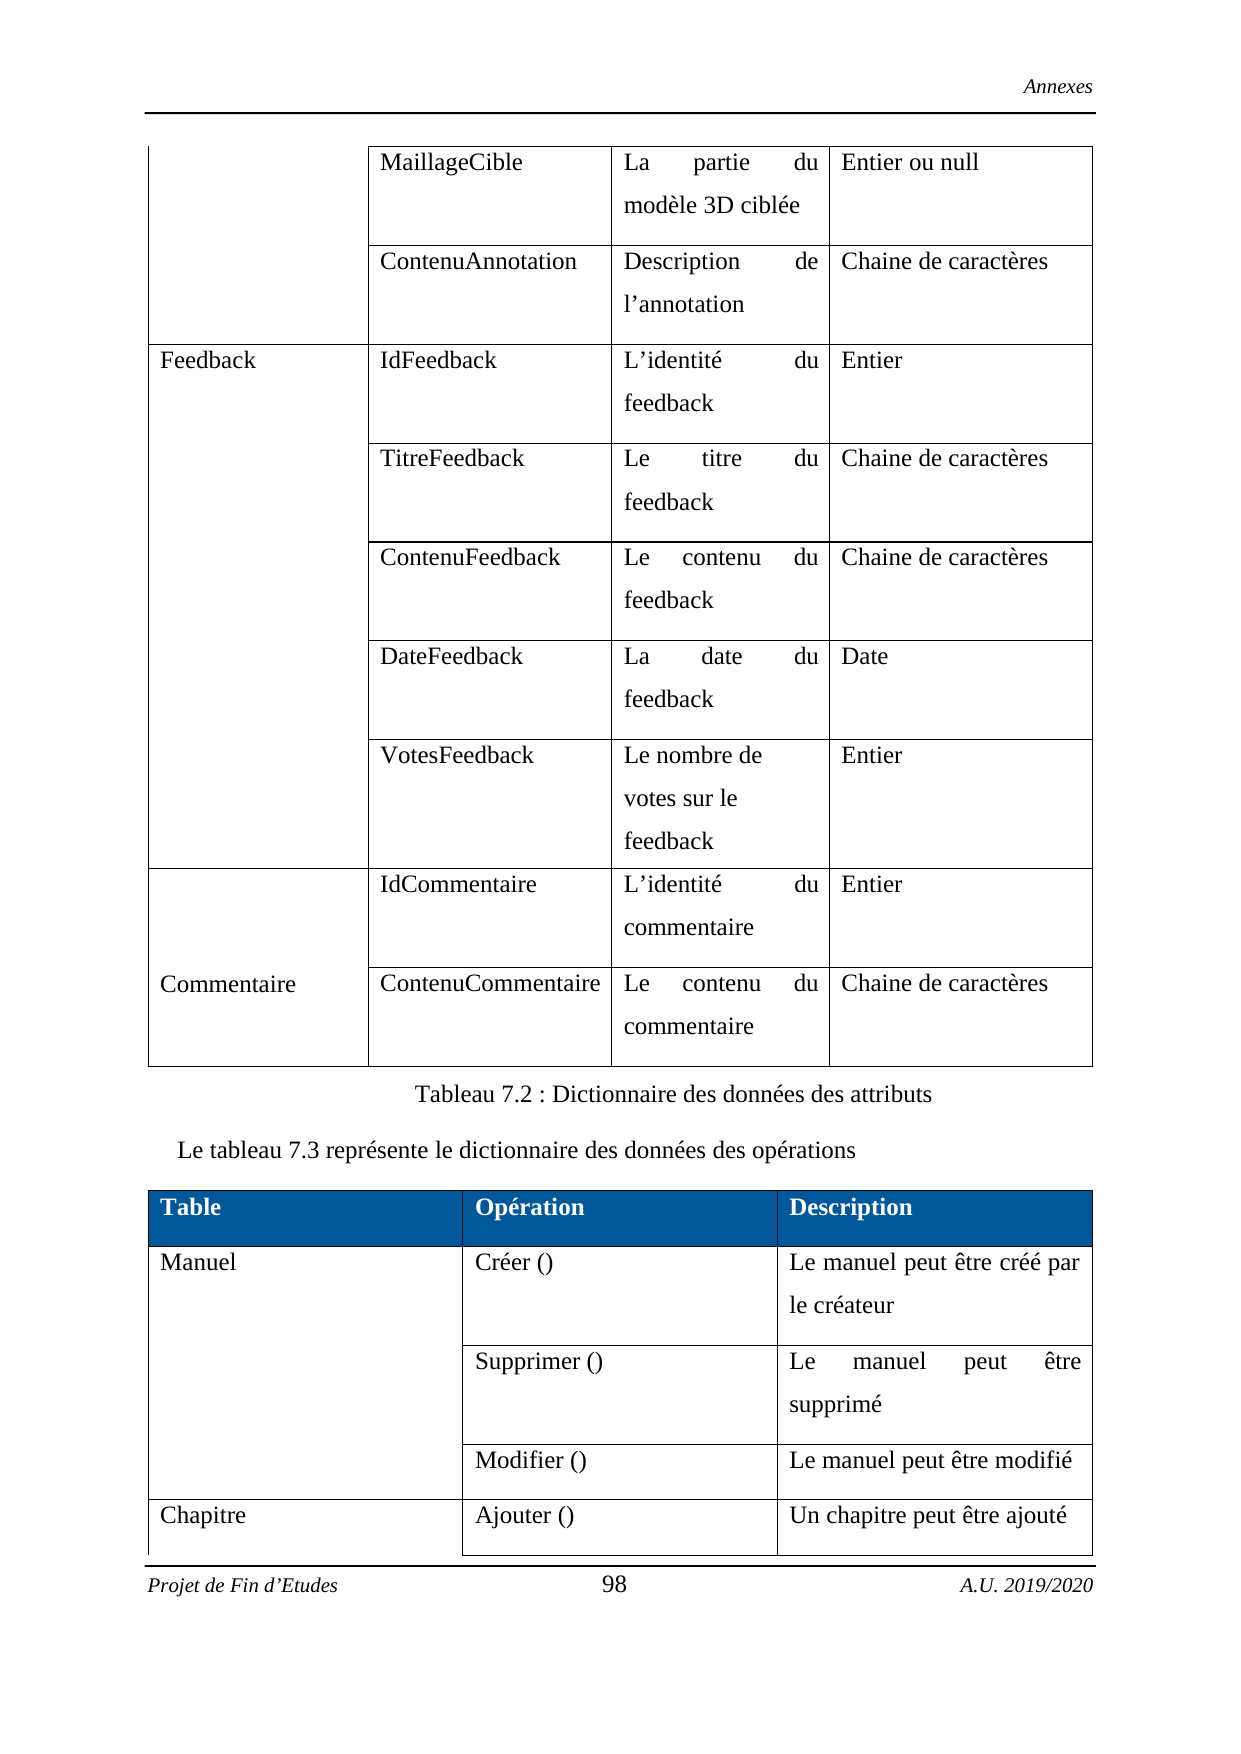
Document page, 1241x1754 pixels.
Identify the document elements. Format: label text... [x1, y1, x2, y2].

table_header Entier ou null [830, 147, 1092, 245]
table_cell Un chapitre peut être ajouté [778, 1500, 1092, 1554]
table_header Table [149, 1191, 462, 1246]
table_cell L’identité du commentaire [612, 869, 829, 967]
table_cell Manuel [149, 1247, 462, 1499]
table_cell La date du feedback [612, 641, 829, 739]
table_cell Chaine de caractères [830, 968, 1092, 1066]
table_header MaillageCible [369, 147, 611, 245]
table_cell Le nombre de votes sur le feedback [612, 740, 829, 868]
table_cell Le contenu du feedback [612, 543, 829, 640]
table_cell Chaine de caractères [830, 444, 1092, 541]
table_cell Date [830, 641, 1092, 739]
table_cell Supprimer () [463, 1346, 777, 1444]
table_cell Ajouter () [463, 1500, 777, 1554]
table_cell Chapitre [149, 1500, 462, 1554]
text Tableau 7.2 : Dictionnaire des données des attributs Le tableau 7.3 représente le dictionnaire des données des opérations [177, 1079, 934, 1164]
table_cell IdFeedback [369, 345, 611, 442]
table_cell Entier [830, 345, 1092, 442]
table_cell Entier [830, 869, 1092, 967]
table_cell Le contenu du commentaire [612, 968, 829, 1066]
table_cell Le manuel peut être supprimé [778, 1346, 1092, 1444]
table_cell Modifier () [463, 1445, 777, 1499]
table_header Opération [463, 1191, 777, 1246]
table_cell ContenuAnnotation [369, 246, 611, 344]
table_cell Entier [830, 740, 1092, 868]
table_cell TitreFeedback [369, 444, 611, 541]
table_cell ContenuCommentaire [369, 968, 611, 1066]
table_cell Chaine de caractères [830, 543, 1092, 640]
table_cell Créer () [463, 1247, 777, 1345]
table_cell Description de l’annotation [612, 246, 829, 344]
table_cell Le manuel peut être créé par le créateur [778, 1247, 1092, 1345]
table_cell Commentaire [149, 869, 368, 1066]
table_cell Le titre du feedback [612, 444, 829, 541]
table_cell IdCommentaire [369, 869, 611, 967]
table_cell DateFeedback [369, 641, 611, 739]
table_header Description [778, 1191, 1092, 1246]
table_cell Le manuel peut être modifié [778, 1445, 1092, 1499]
table_cell ContenuFeedback [369, 543, 611, 640]
table_cell Chaine de caractères [830, 246, 1092, 344]
table_header La partie du modèle 3D ciblée [612, 147, 829, 245]
table_header [149, 146, 368, 344]
table_cell L’identité du feedback [612, 345, 829, 442]
table_cell Feedback [149, 345, 368, 868]
table_cell VotesFeedback [369, 740, 611, 868]
